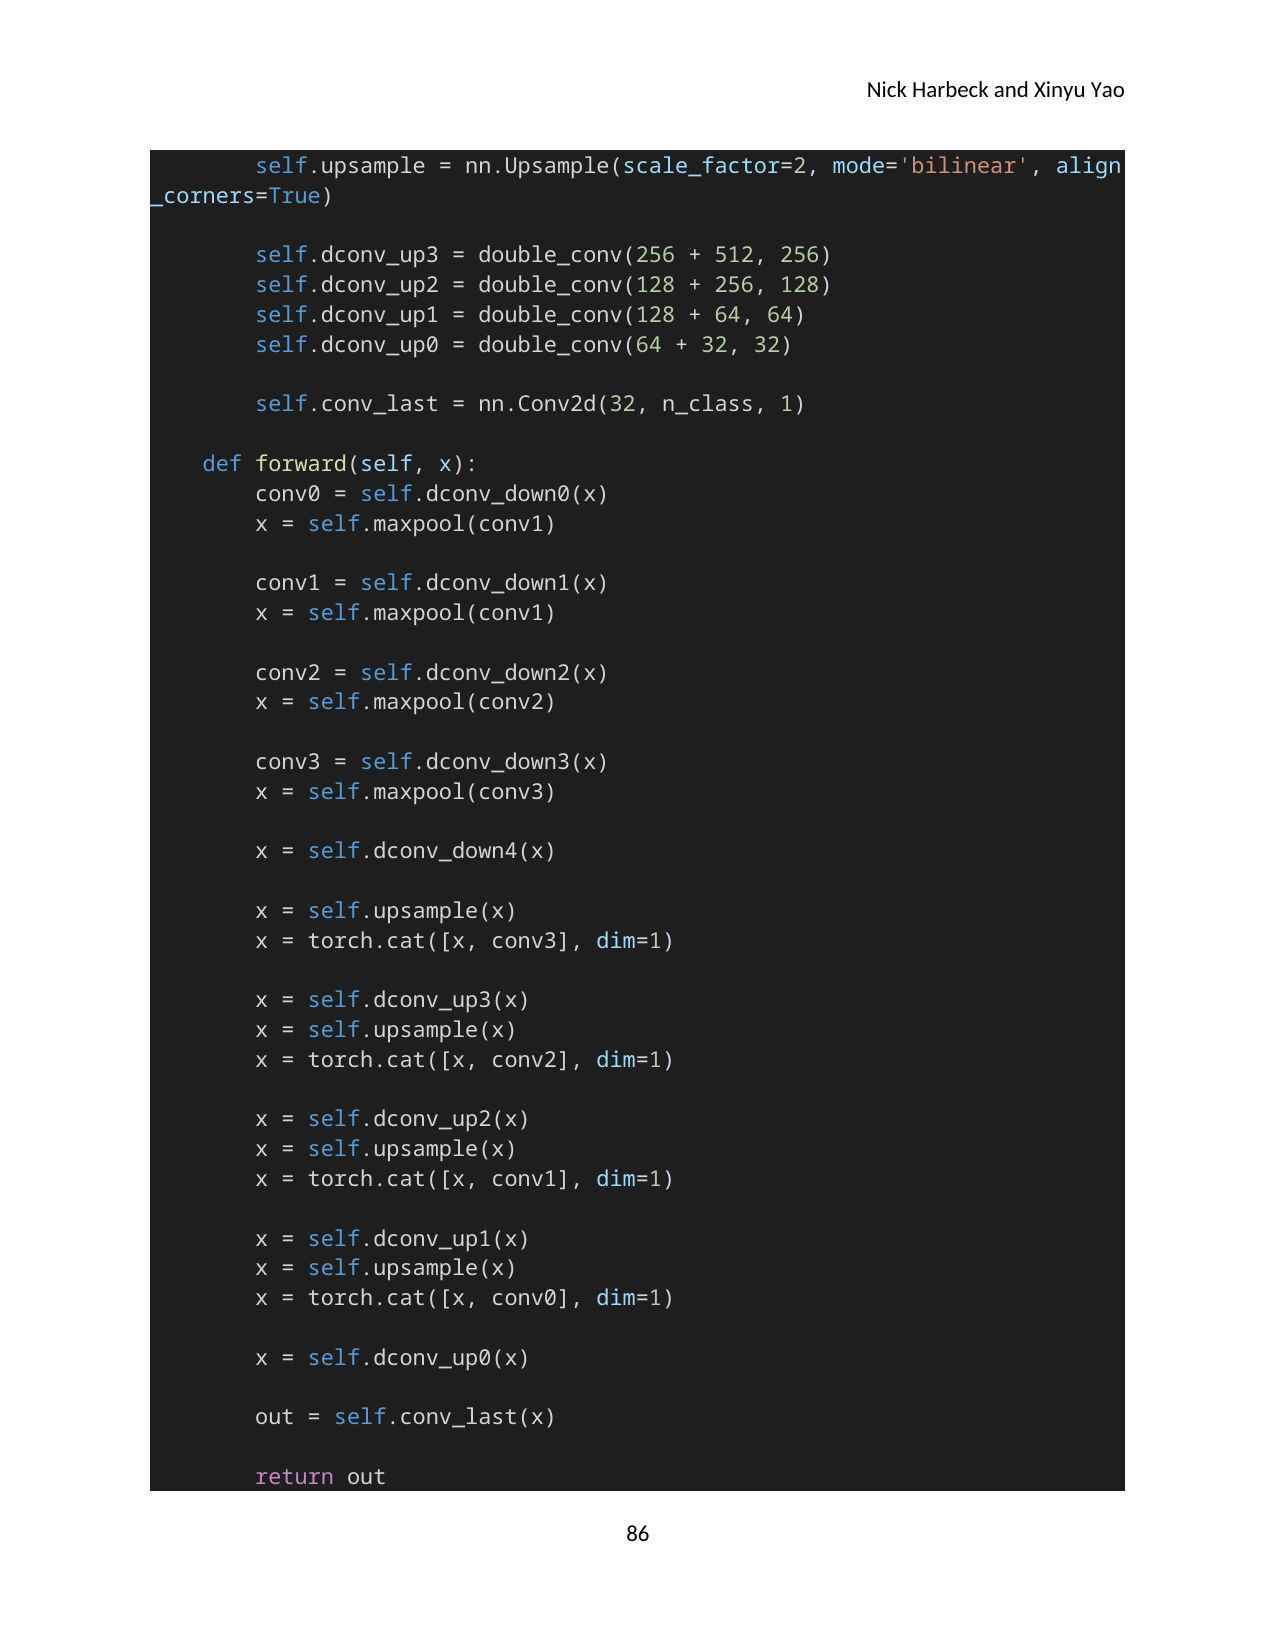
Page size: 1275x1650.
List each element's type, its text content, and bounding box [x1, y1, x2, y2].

text x = torch.cat([x, conv0], dim=1) [150, 1282, 1125, 1312]
text x = torch.cat([x, conv2], dim=1) [150, 1044, 1125, 1073]
text self.upsample = nn.Upsample(scale_factor=2, mode='bilinear', align_corners=True) [150, 150, 1125, 209]
text x = self.upsample(x) [150, 1252, 1125, 1282]
text conv1 = self.dconv_down1(x) [150, 567, 1125, 597]
text x = self.upsample(x) [150, 1133, 1125, 1163]
text self.dconv_up0 = double_conv(64 + 32, 32) [150, 329, 1125, 358]
text x = torch.cat([x, conv1], dim=1) [150, 1163, 1125, 1193]
text x = self.upsample(x) [150, 895, 1125, 924]
text x = self.dconv_up0(x) [150, 1342, 1125, 1371]
text conv0 = self.dconv_down0(x) [150, 478, 1125, 507]
text conv2 = self.dconv_down2(x) [150, 656, 1125, 686]
text x = self.maxpool(conv1) [150, 507, 1125, 537]
text self.dconv_up2 = double_conv(128 + 256, 128) [150, 269, 1125, 299]
text self.dconv_up1 = double_conv(128 + 64, 64) [150, 299, 1125, 329]
text x = self.maxpool(conv1) [150, 597, 1125, 627]
text self.conv_last = nn.Conv2d(32, n_class, 1) [150, 388, 1125, 418]
text x = self.maxpool(conv2) [150, 686, 1125, 716]
text x = self.dconv_up2(x) [150, 1103, 1125, 1133]
text x = self.dconv_up1(x) [150, 1222, 1125, 1252]
text return out [150, 1461, 1125, 1491]
text out = self.conv_last(x) [150, 1401, 1125, 1431]
text conv3 = self.dconv_down3(x) [150, 746, 1125, 776]
text x = self.dconv_down4(x) [150, 835, 1125, 865]
text x = torch.cat([x, conv3], dim=1) [150, 924, 1125, 954]
text x = self.upsample(x) [150, 1014, 1125, 1044]
text x = self.maxpool(conv3) [150, 776, 1125, 805]
text x = self.dconv_up3(x) [150, 984, 1125, 1014]
text self.dconv_up3 = double_conv(256 + 512, 256) [150, 239, 1125, 269]
text def forward(self, x): [150, 448, 1125, 478]
